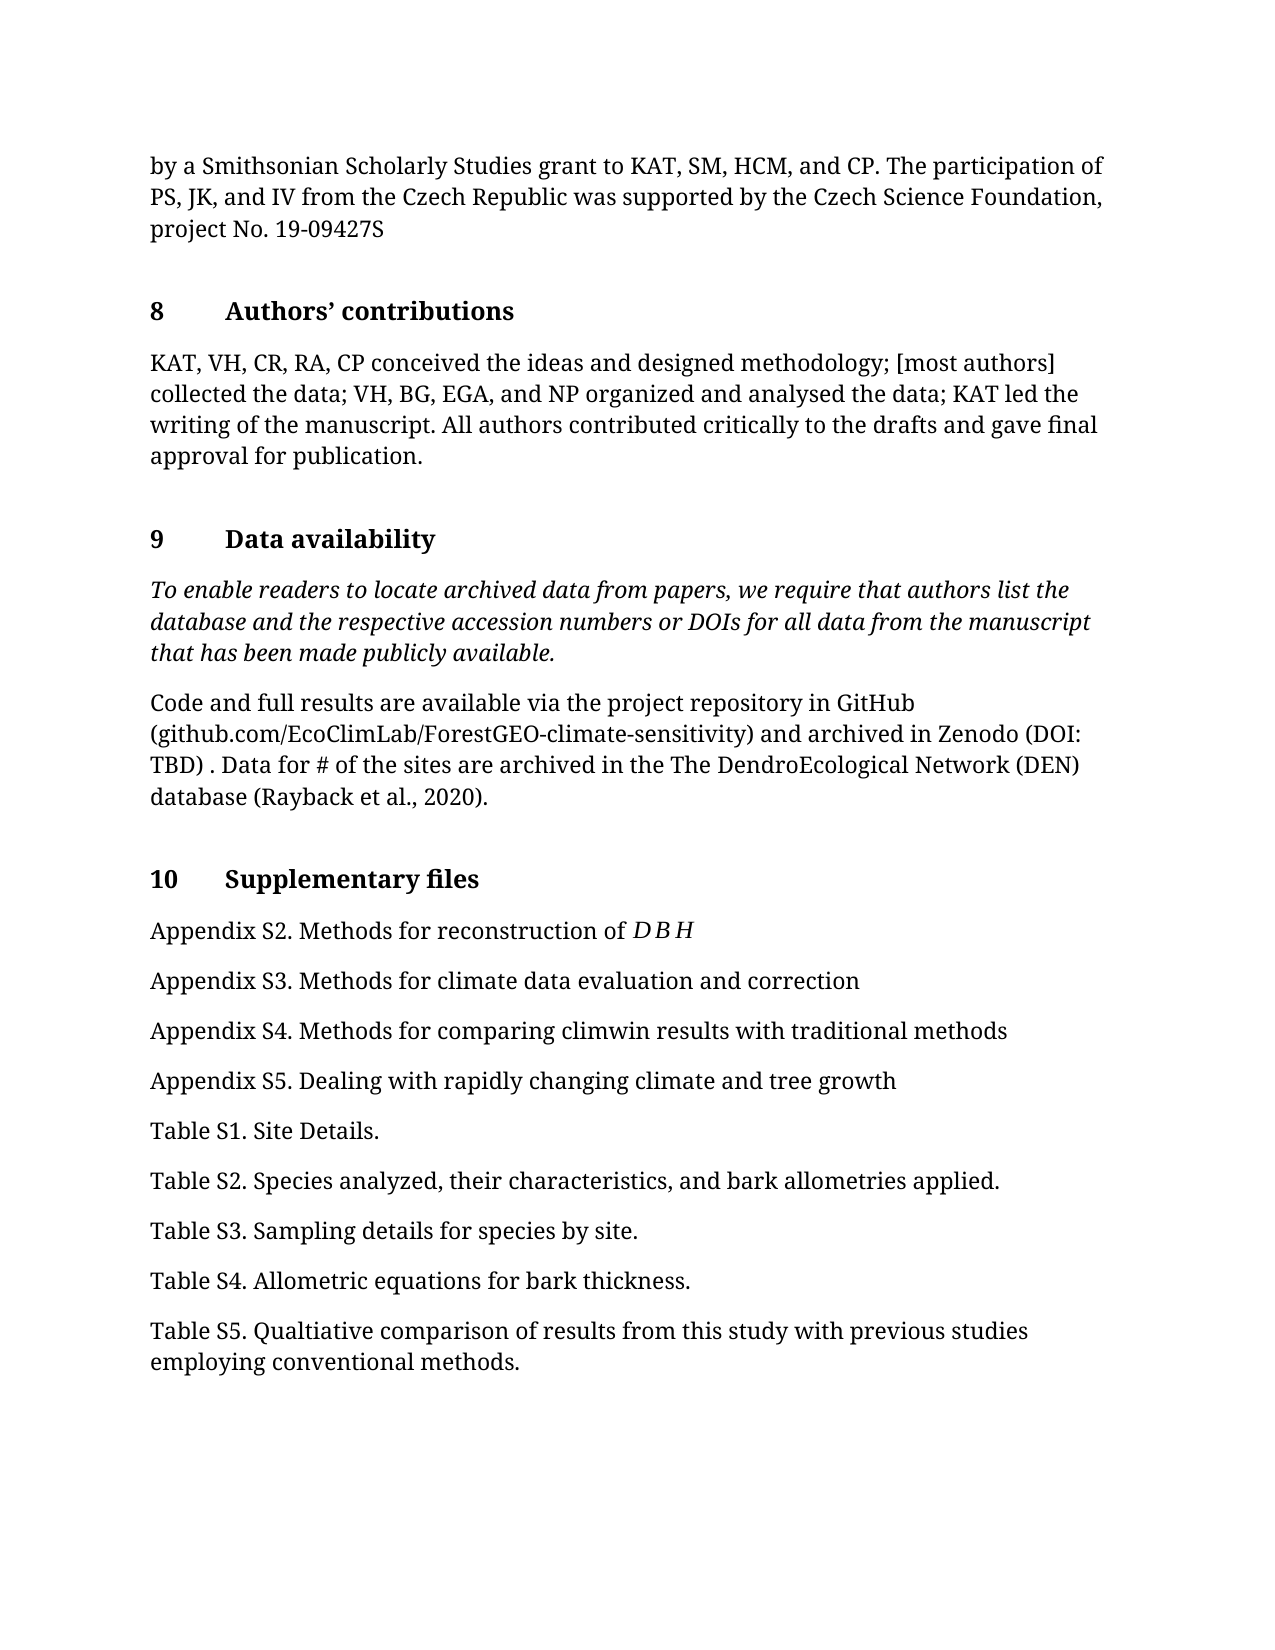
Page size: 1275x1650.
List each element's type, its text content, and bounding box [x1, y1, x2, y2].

text Table S4. Allometric equations for bark thickness. [150, 1265, 1125, 1296]
text Appendix S3. Methods for climate data evaluation and correction [150, 965, 1125, 996]
subtitle 8 Authors’ contributions [150, 294, 1125, 328]
subtitle 10 Supplementary files [150, 862, 1125, 896]
text Table S2. Species analyzed, their characteristics, and bark allometries applied. [150, 1165, 1125, 1196]
text To enable readers to locate archived data from papers, we require that authors list the database and the respective accession numbers or DOIs for all data from the manuscript that has been made publicly available. [150, 574, 1125, 668]
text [150, 150, 1125, 244]
text KAT, VH, CR, RA, CP conceived the ideas and designed methodology; [most authors] collected the data; VH, BG, EGA, and NP organized and analysed the data; KAT led the writing of the manuscript. All authors contributed critically to the drafts and gave final approval for publication. [150, 347, 1125, 472]
text Table S5. Qualtiative comparison of results from this study with previous studies employing conventional methods. [150, 1315, 1125, 1377]
text Table S1. Site Details. [150, 1115, 1125, 1146]
text Appendix S5. Dealing with rapidly changing climate and tree growth [150, 1065, 1125, 1096]
text Code and full results are available via the project repository in GitHub (github.com/EcoClimLab/ForestGEO-climate-sensitivity) and archived in Zenodo (DOI: TBD) . Data for # of the sites are archived in the The DendroEcological Network (DEN) database (Rayback et al., 2020). [150, 687, 1125, 812]
text Appendix S2. Methods for reconstruction of [150, 915, 1125, 946]
text Appendix S4. Methods for comparing climwin results with traditional methods [150, 1015, 1125, 1046]
subtitle 9 Data availability [150, 522, 1125, 556]
text Table S3. Sampling details for species by site. [150, 1215, 1125, 1246]
